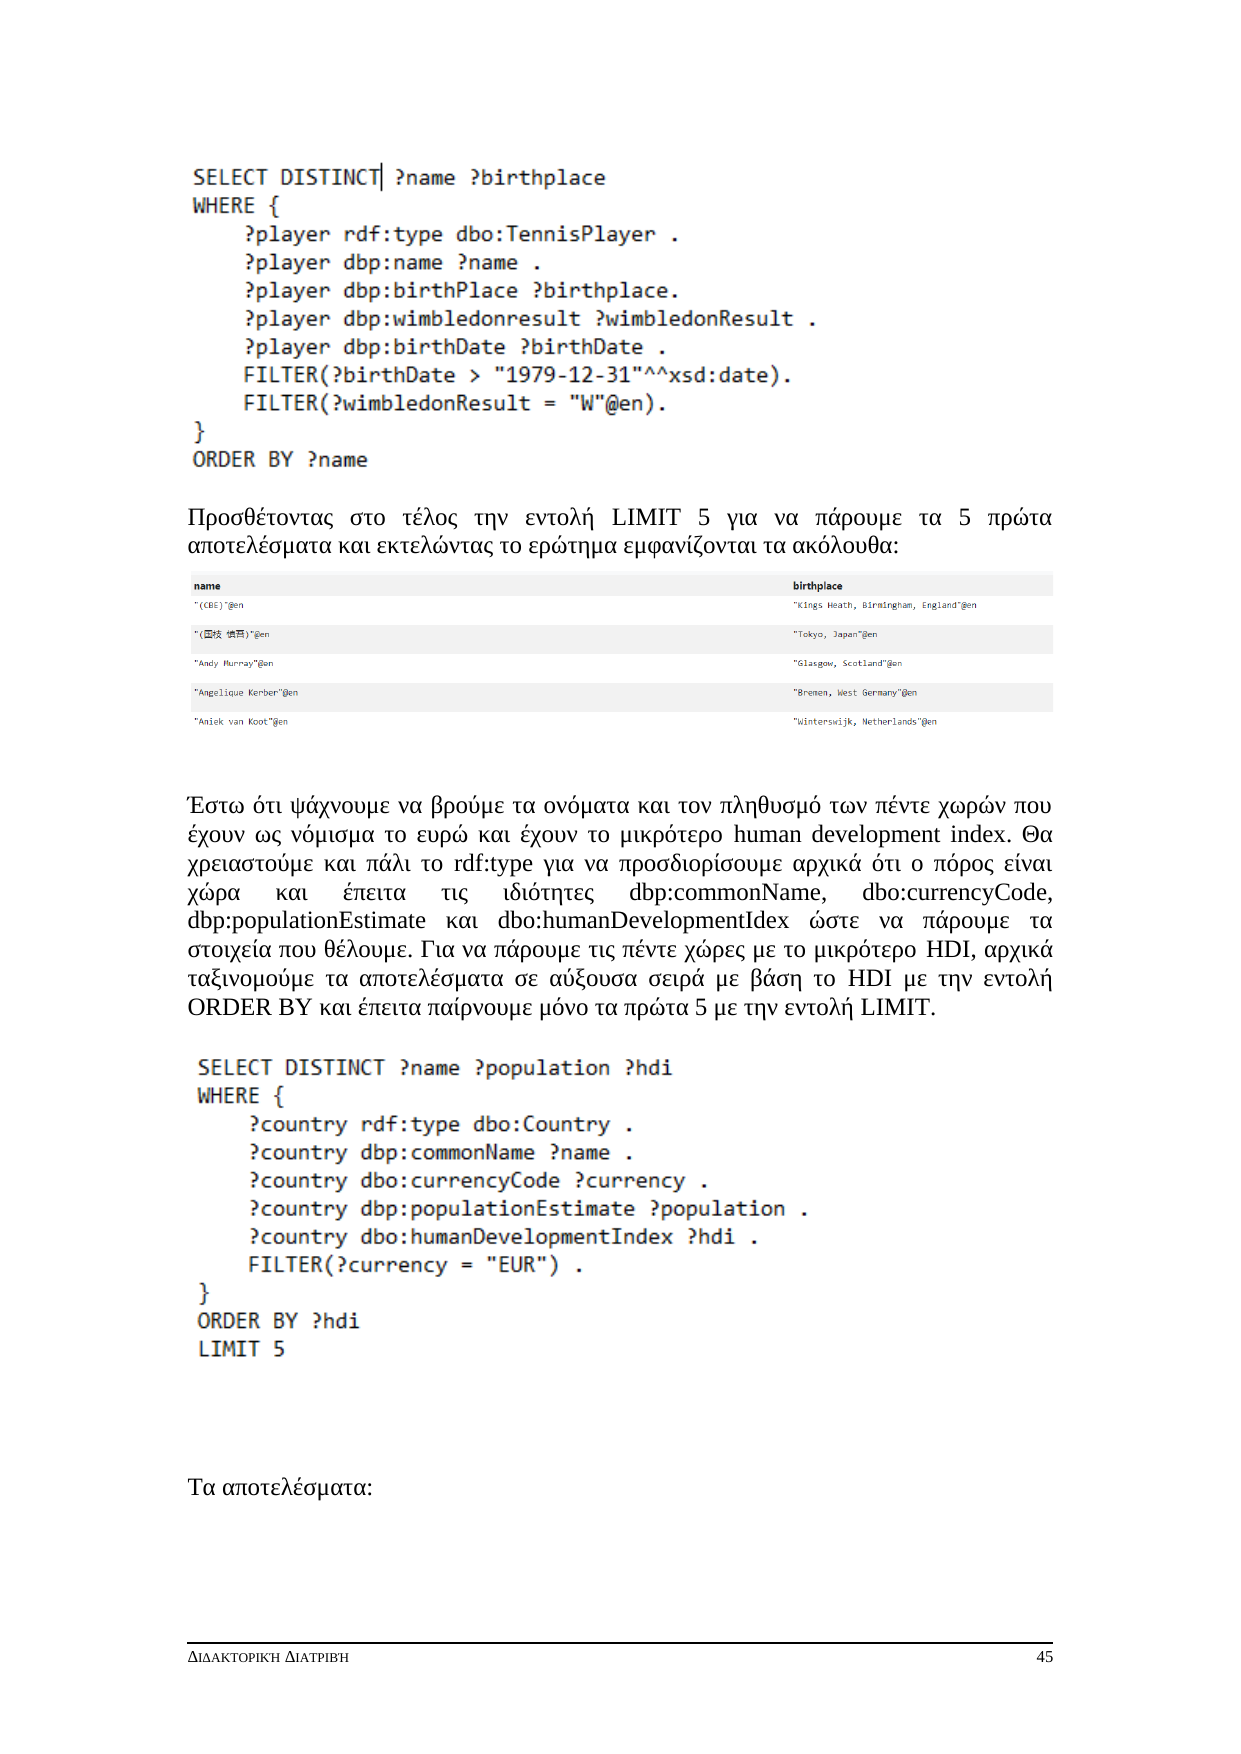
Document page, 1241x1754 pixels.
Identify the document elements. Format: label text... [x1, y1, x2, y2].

picture [187, 1033, 961, 1377]
picture [187, 571, 1054, 737]
picture [187, 150, 905, 489]
text Προσθέτοντας στο τέλος την εντολή LIMIT 5 για να πάρουμε τα 5 πρώτα αποτελέσματα και εκτελώντας το ερώτημα εμφανίζονται τα ακόλουθα: [187, 502, 1053, 559]
text Έστω ότι ψάχνουμε να βρούμε τα ονόματα και τον πληθυσμό των πέντε χωρών που έχουν ως νόμισμα το ευρώ και έχουν το μικρότερο human development index. Θα χρειαστούμε και πάλι το rdf:type για να προσδιορίσουμε αρχικά ότι ο πόρος είναι χώρα και έπειτα τις ιδιότητες dbp:commonName, dbo:currencyCode, dbp:populationEstimate και dbo:humanDevelopmentIdex ώστε να πάρουμε τα στοιχεία που θέλουμε. Για να πάρουμε τις πέντε χώρες με το μικρότερο HDI, αρχικά ταξινομούμε τα αποτελέσματα σε αύξουσα σειρά με βάση το HDI με την εντολή ORDER BY και έπειτα παίρνουμε μόνο τα πρώτα 5 με την εντολή LIMIT. [187, 791, 1053, 1021]
text Τα αποτελέσματα: [187, 1472, 1053, 1501]
